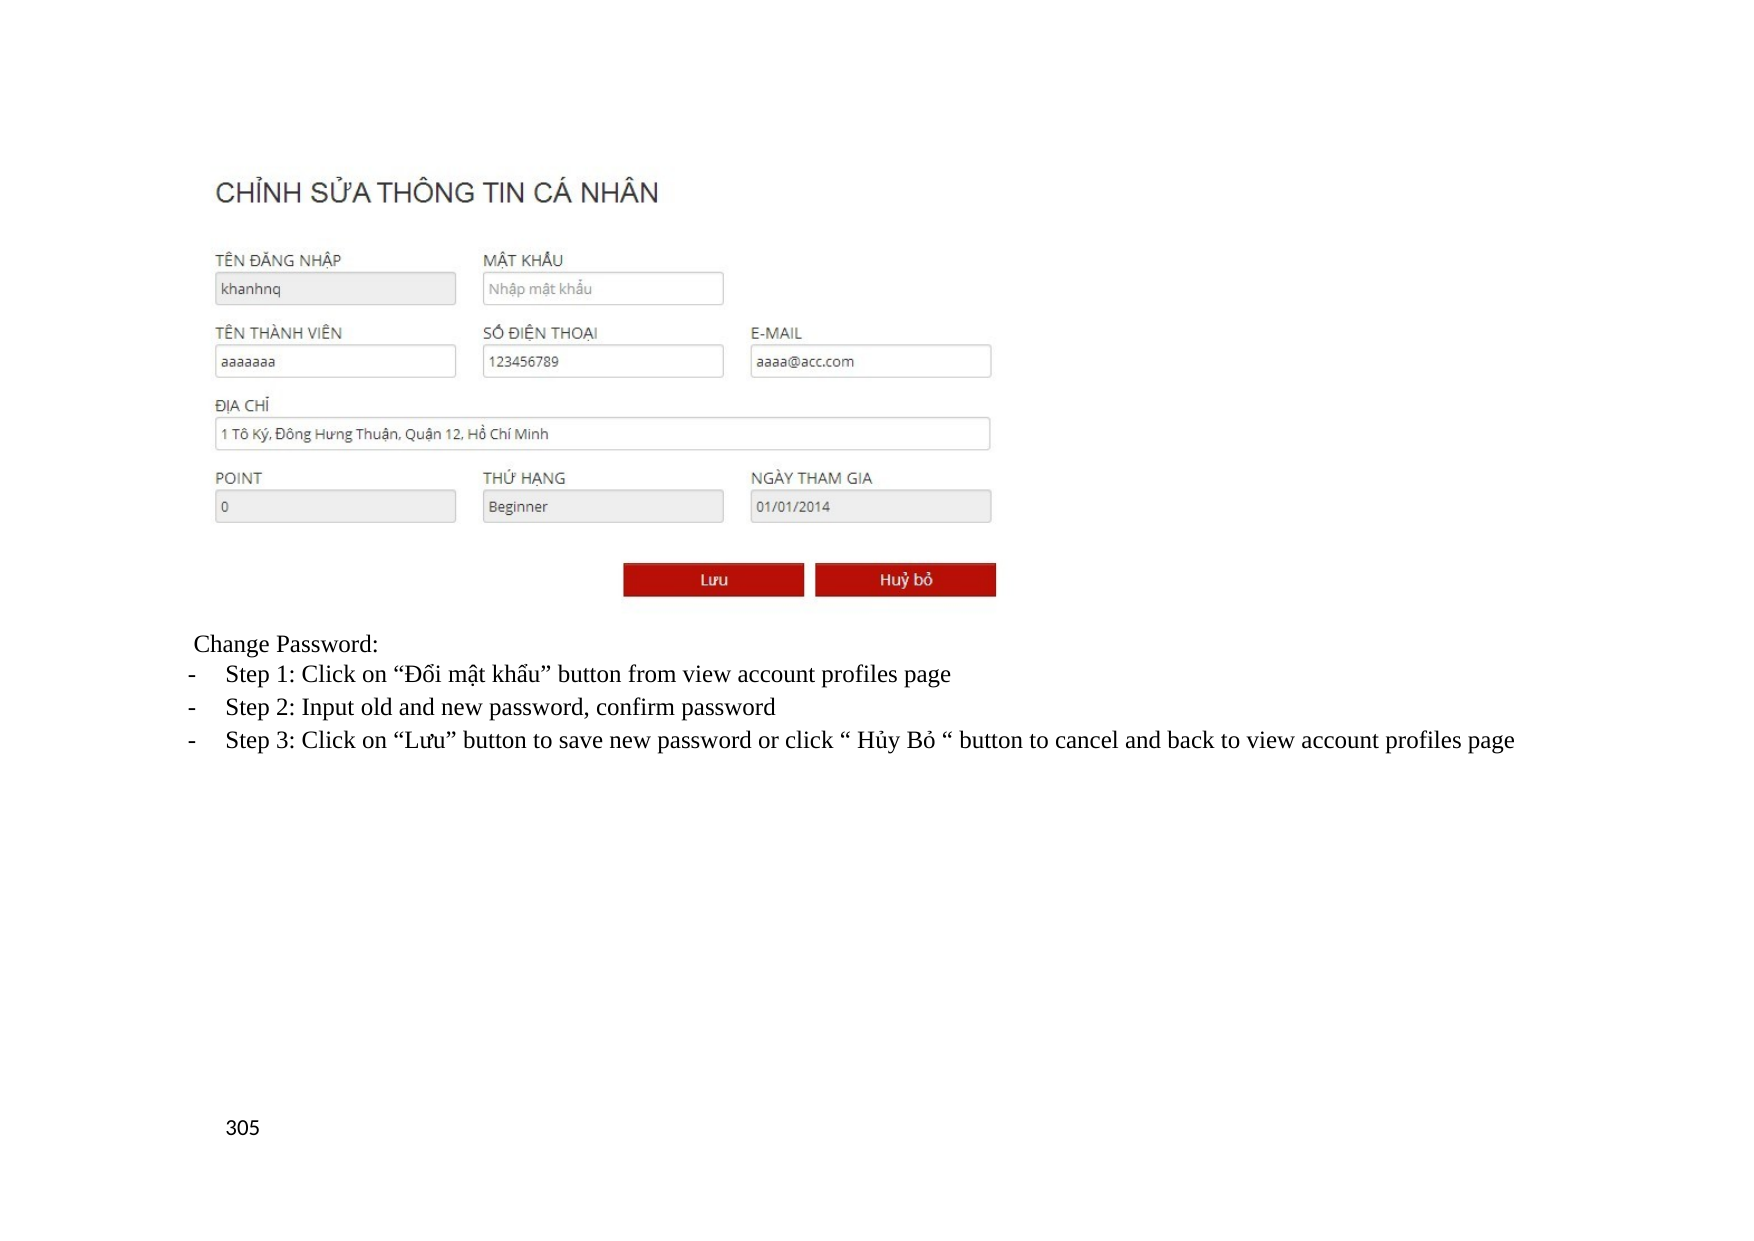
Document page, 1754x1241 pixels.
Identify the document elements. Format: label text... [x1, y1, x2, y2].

text Change Password: [193, 629, 1604, 658]
list Step 2: Input old and new password, confirm password [188, 692, 1604, 721]
list Step 1: Click on “Đổi mật khẩu” button from view account profiles page [188, 659, 1604, 688]
picture [193, 149, 1169, 629]
list Step 3: Click on “Lưu” button to save new password or click “ Hủy Bỏ “ button to cancel and back to view account profiles page [188, 726, 1604, 754]
